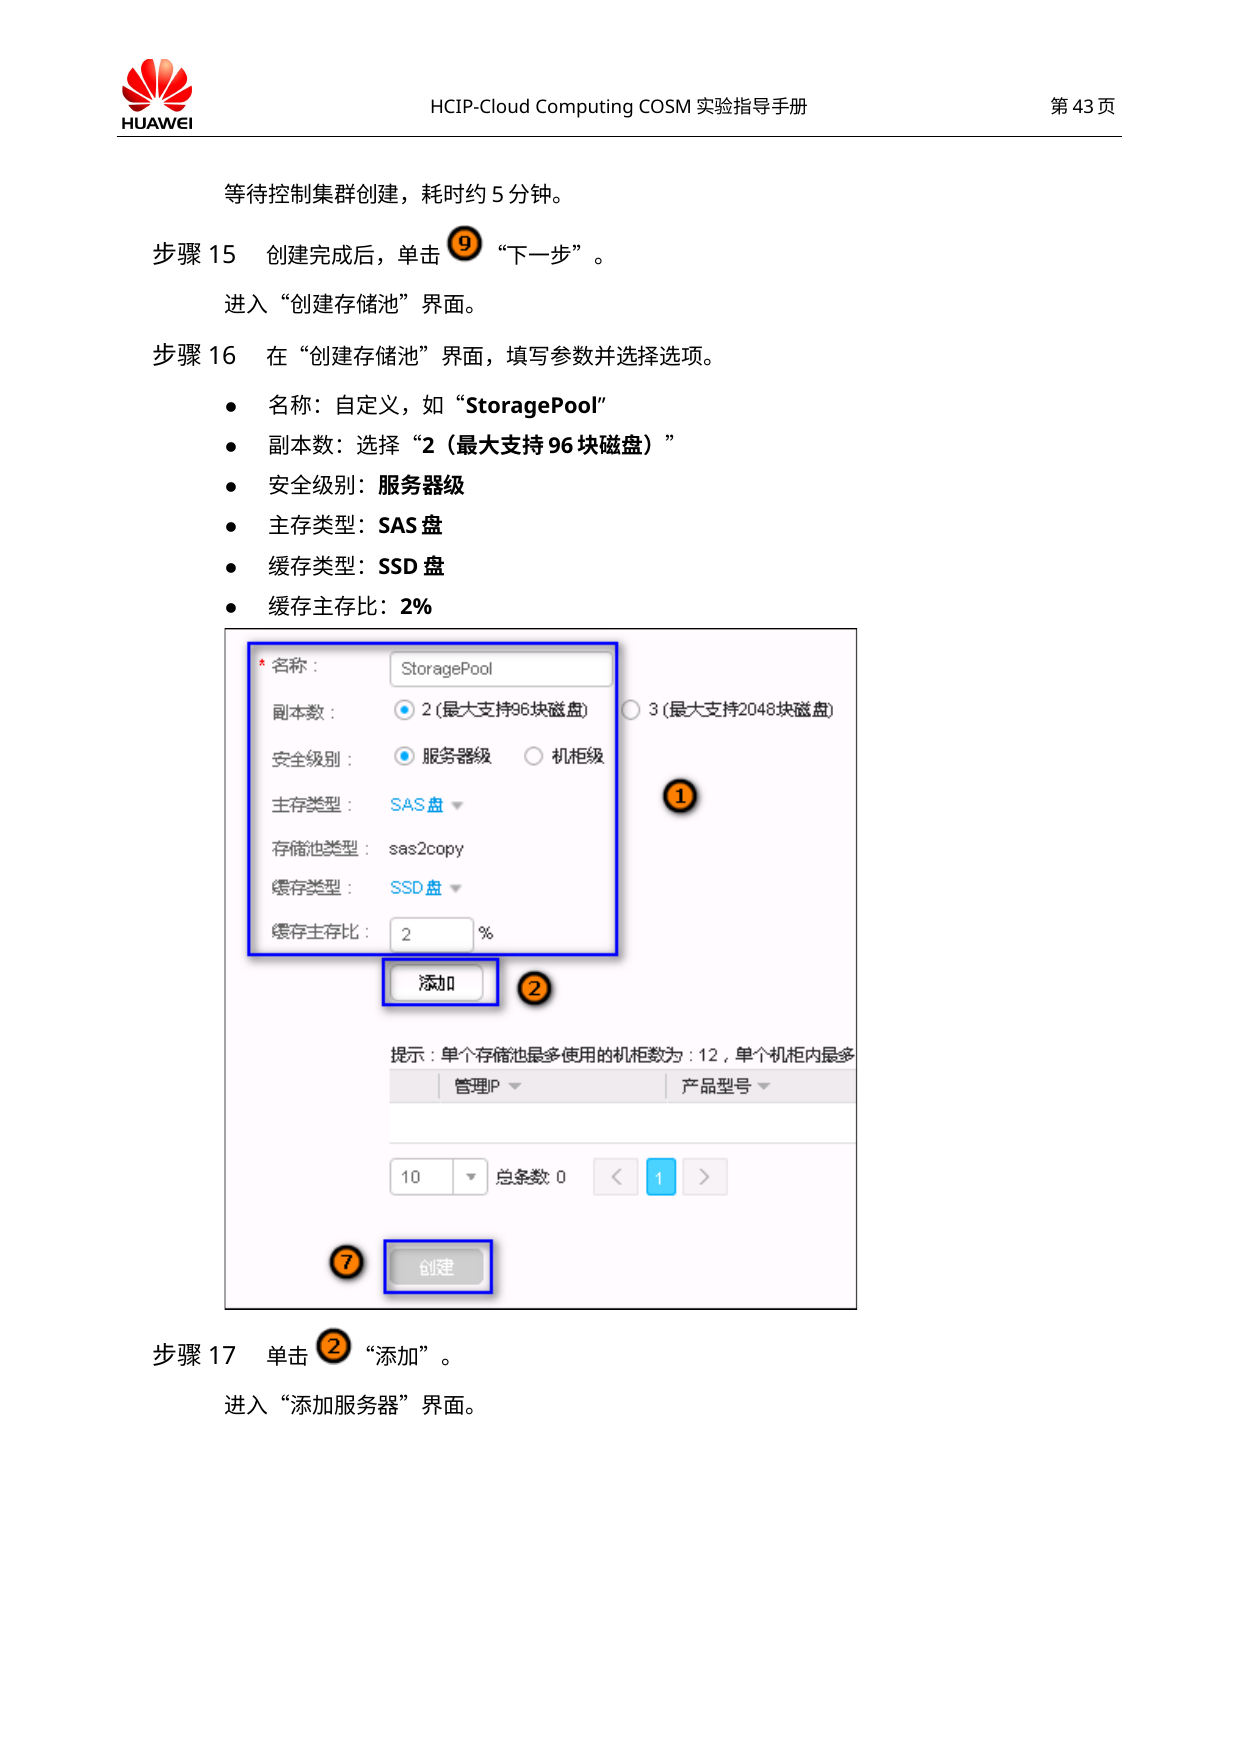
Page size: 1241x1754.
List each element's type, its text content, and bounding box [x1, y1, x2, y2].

picture [122, 59, 192, 129]
picture [224, 628, 858, 1310]
text 在“创建存储池”界面，填写参数并选择选项。 [236, 335, 1122, 372]
text 缓存类型：SSD盘 [224, 549, 1122, 580]
text 进入“添加服务器”界面。 [224, 1388, 1122, 1420]
text 缓存主存比：2% [224, 589, 1122, 621]
text 主存类型：SAS盘 [224, 508, 1122, 540]
text 等待控制集群创建，耗时约5分钟。 [224, 177, 1122, 209]
text 安全级别：服务器级 [224, 468, 1122, 500]
text 创建完成后，单击 “下一步”。 [236, 226, 1122, 270]
picture [314, 1326, 354, 1365]
text 单击 “添加”。 [236, 1327, 1122, 1371]
text 进入“创建存储池”界面。 [224, 287, 1122, 319]
text 副本数：选择“2（最大支持96块磁盘）” [224, 428, 1122, 460]
text 名称：自定义，如“StoragePool” [224, 388, 1122, 420]
picture [445, 225, 485, 264]
